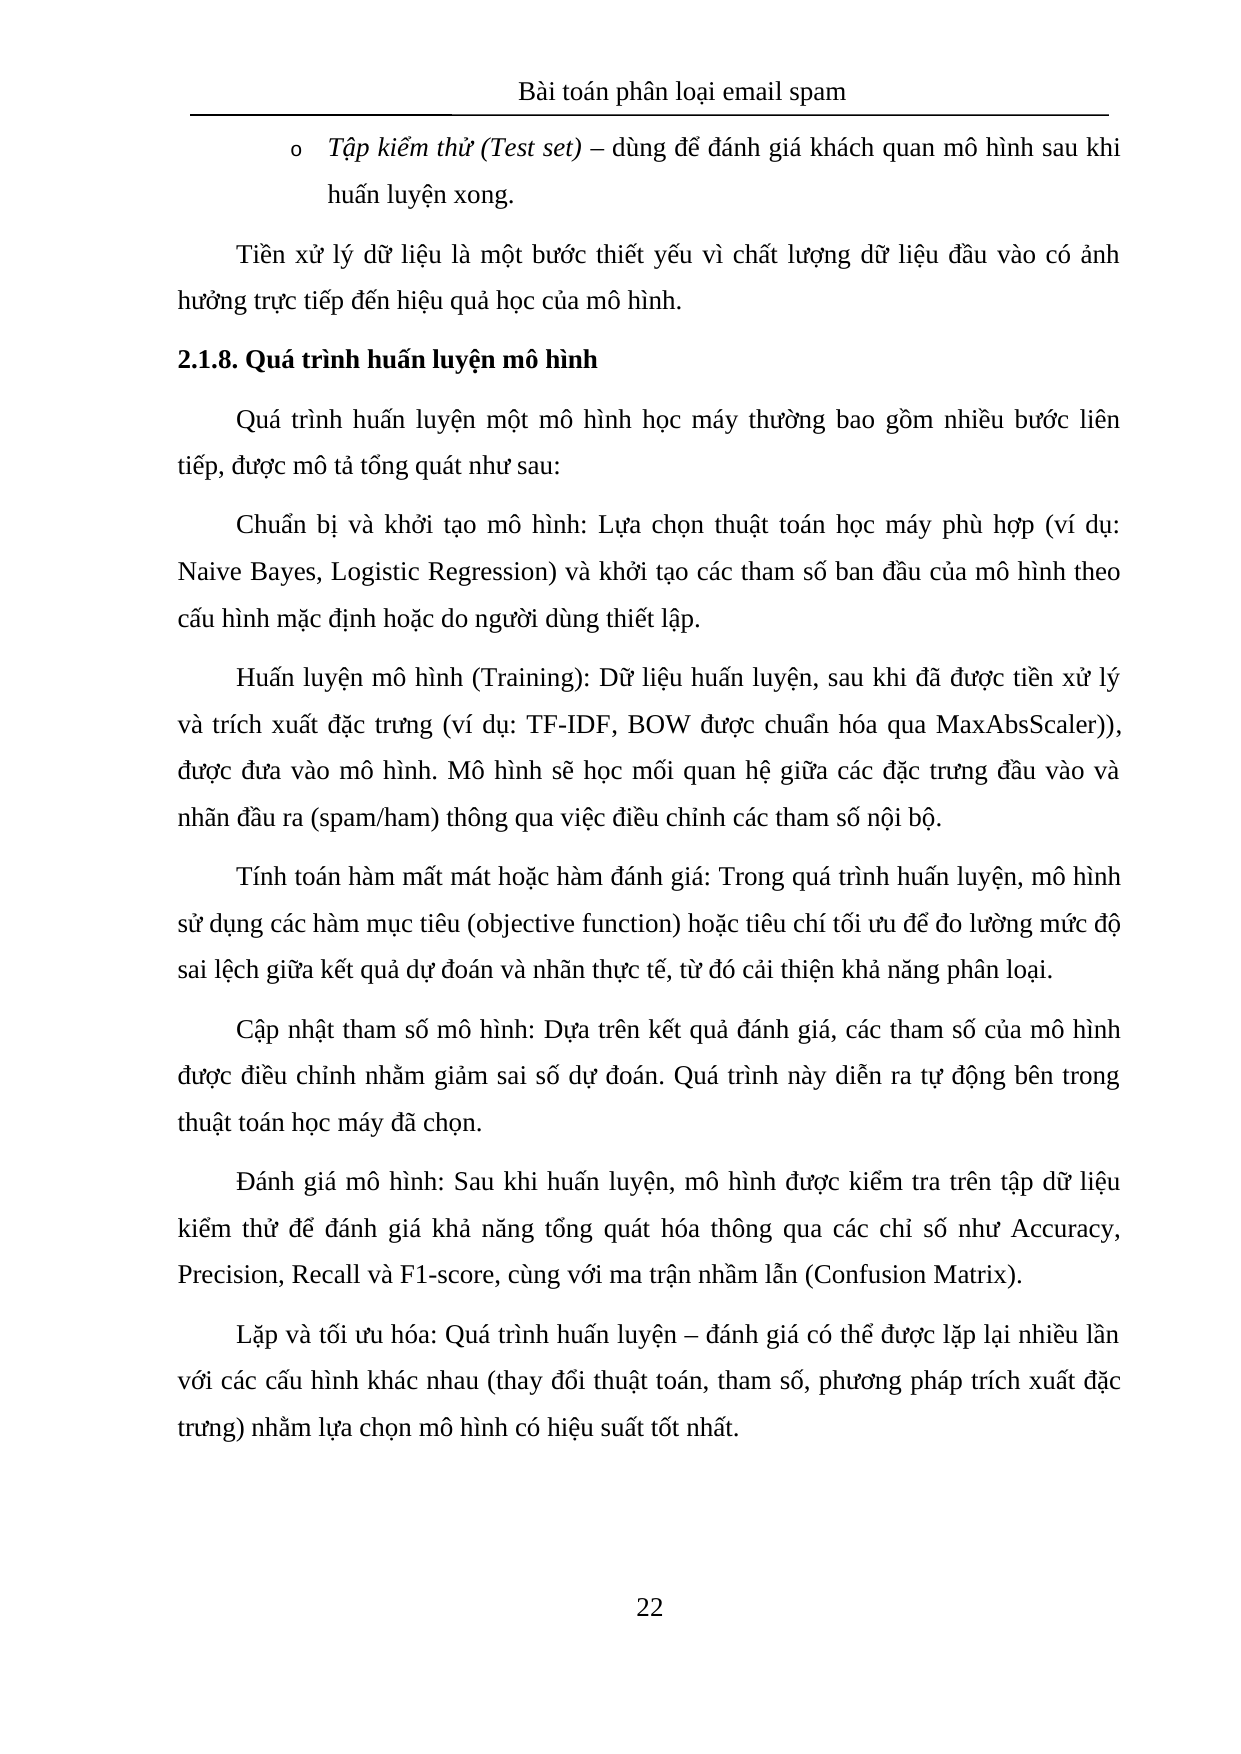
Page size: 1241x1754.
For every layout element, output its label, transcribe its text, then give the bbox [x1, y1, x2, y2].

text Quá trình huấn luyện một mô hình học máy thường bao gồm nhiều bước liên tiếp, được mô tả tổng quát như sau: [177, 403, 1122, 481]
text Cập nhật tham số mô hình: Dựa trên kết quả đánh giá, các tham số của mô hình được điều chỉnh nhằm giảm sai số dự đoán. Quá trình này diễn ra tự động bên trong thuật toán học máy đã chọn. [177, 1013, 1122, 1137]
text Chuẩn bị và khởi tạo mô hình: Lựa chọn thuật toán học máy phù hợp (ví dụ: Naive Bayes, Logistic Regression) và khởi tạo các tham số ban đầu của mô hình theo cấu hình mặc định hoặc do người dùng thiết lập. [177, 509, 1122, 633]
text Tính toán hàm mất mát hoặc hàm đánh giá: Trong quá trình huấn luyện, mô hình sử dụng các hàm mục tiêu (objective function) hoặc tiêu chí tối ưu để đo lường mức độ sai lệch giữa kết quả dự đoán và nhãn thực tế, từ đó cải thiện khả năng phân loại. [177, 860, 1122, 985]
text Lặp và tối ưu hóa: Quá trình huấn luyện – đánh giá có thể được lặp lại nhiều lần với các cấu hình khác nhau (thay đổi thuật toán, tham số, phương pháp trích xuất đặc trưng) nhằm lựa chọn mô hình có hiệu suất tốt nhất. [177, 1318, 1122, 1442]
text Đánh giá mô hình: Sau khi huấn luyện, mô hình được kiểm tra trên tập dữ liệu kiểm thử để đánh giá khả năng tổng quát hóa thông qua các chỉ số như Accuracy, Precision, Recall và F1-score, cùng với ma trận nhầm lẫn (Confusion Matrix). [177, 1165, 1122, 1290]
text Quá trình huấn luyện mô hình [177, 344, 1122, 375]
list Tập kiểm thử (Test set) – dùng để đánh giá khách quan mô hình sau khi huấn luyện xong. [290, 132, 1122, 210]
text Tiền xử lý dữ liệu là một bước thiết yếu vì chất lượng dữ liệu đầu vào có ảnh hưởng trực tiếp đến hiệu quả học của mô hình. [177, 238, 1122, 316]
text Huấn luyện mô hình (Training): Dữ liệu huấn luyện, sau khi đã được tiền xử lý và trích xuất đặc trưng (ví dụ: TF-IDF, BOW được chuẩn hóa qua MaxAbsScaler)), được đưa vào mô hình. Mô hình sẽ học mối quan hệ giữa các đặc trưng đầu vào và nhãn đầu ra (spam/ham) thông qua việc điều chỉnh các tham số nội bộ. [177, 661, 1122, 832]
